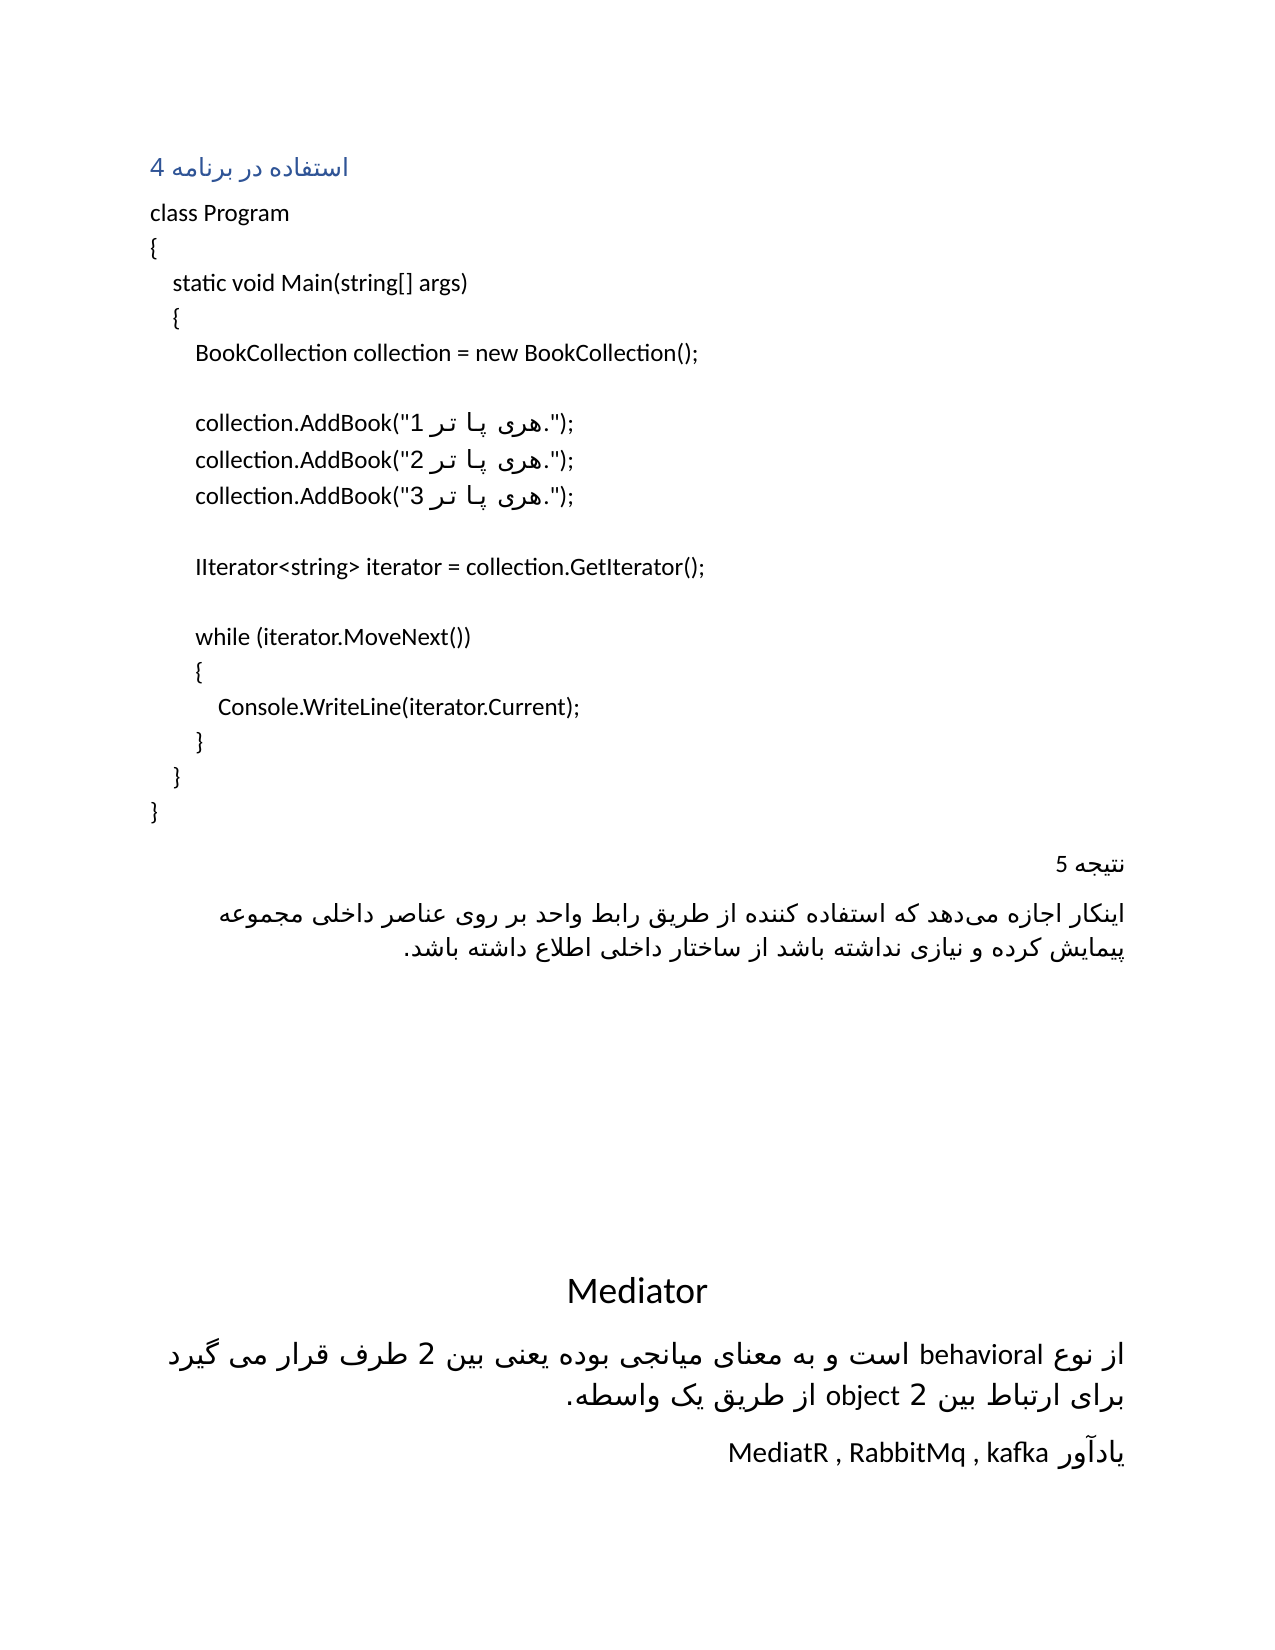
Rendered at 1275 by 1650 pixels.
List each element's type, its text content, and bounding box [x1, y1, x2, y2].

text اینکار اجازه می‌دهد که استفاده کننده از طریق رابط واحد بر روی عناصر داخلی مجموعه پیمایش کرده و نیازی نداشته باشد از ساختار داخلی اطلاع داشته باشد. [150, 899, 1125, 962]
text Mediator [150, 1267, 1125, 1312]
text یادآور MediatR , RabbitMq , kafka [150, 1434, 1125, 1470]
text class Program { static void Main(string[] args) { BookCollection collection = new BookCollection(); collection.AddBook("هری پاتر 1."); collection.AddBook("هری پاتر 2."); collection.AddBook("هری پاتر 3."); IIterator<string> iterator = collection.GetIterator(); while (iterator.MoveNext()) { Console.WriteLine(iterator.Current); } } } [150, 197, 1125, 827]
text 5️ نتیجه [150, 848, 1125, 878]
subtitle 4️ استفاده در برنامه [150, 150, 1125, 184]
text از نوع behavioral است و به معنای میانجی بوده یعنی بین 2 طرف قرار می گیرد برای ارتباط بین 2 object از طریق یک واسطه. [150, 1336, 1125, 1412]
